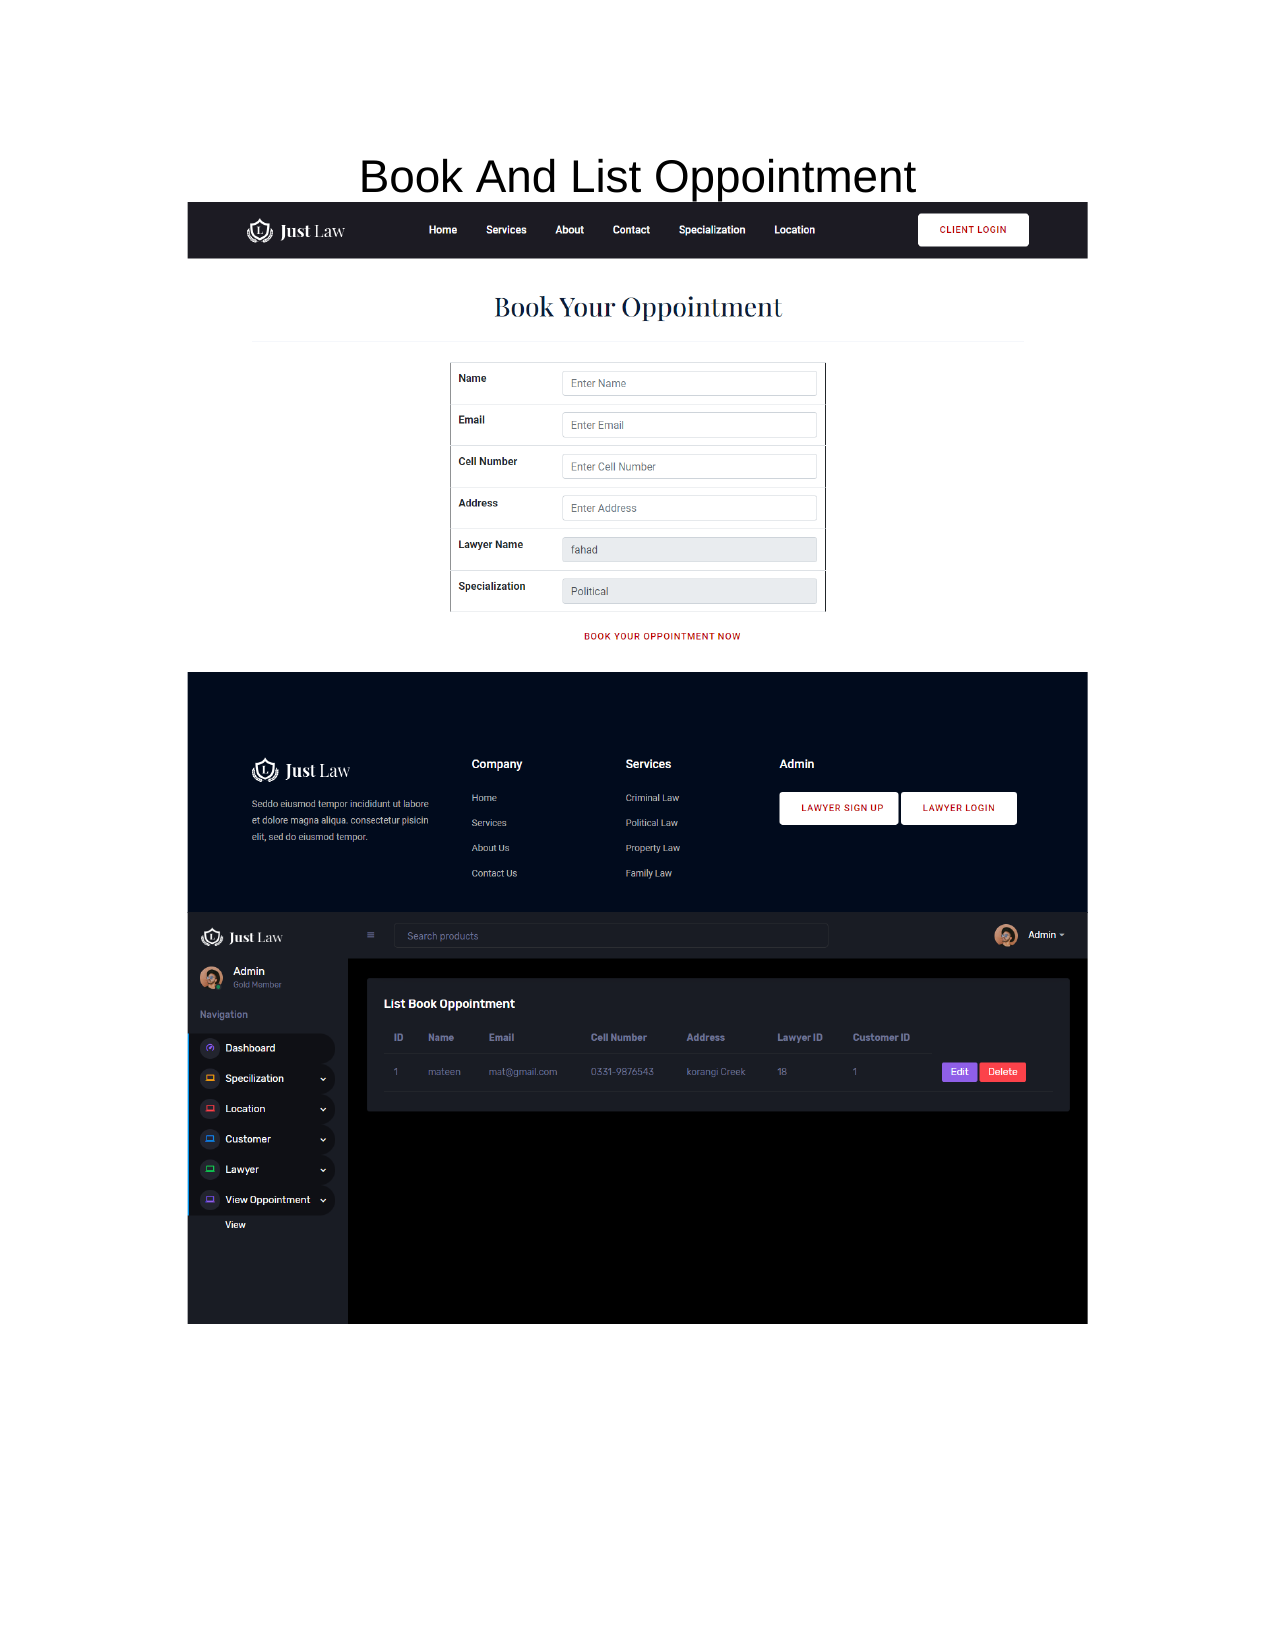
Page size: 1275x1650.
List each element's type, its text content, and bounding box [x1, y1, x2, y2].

text Book And List Oppointment [187, 150, 1087, 202]
picture [187, 202, 1088, 1324]
